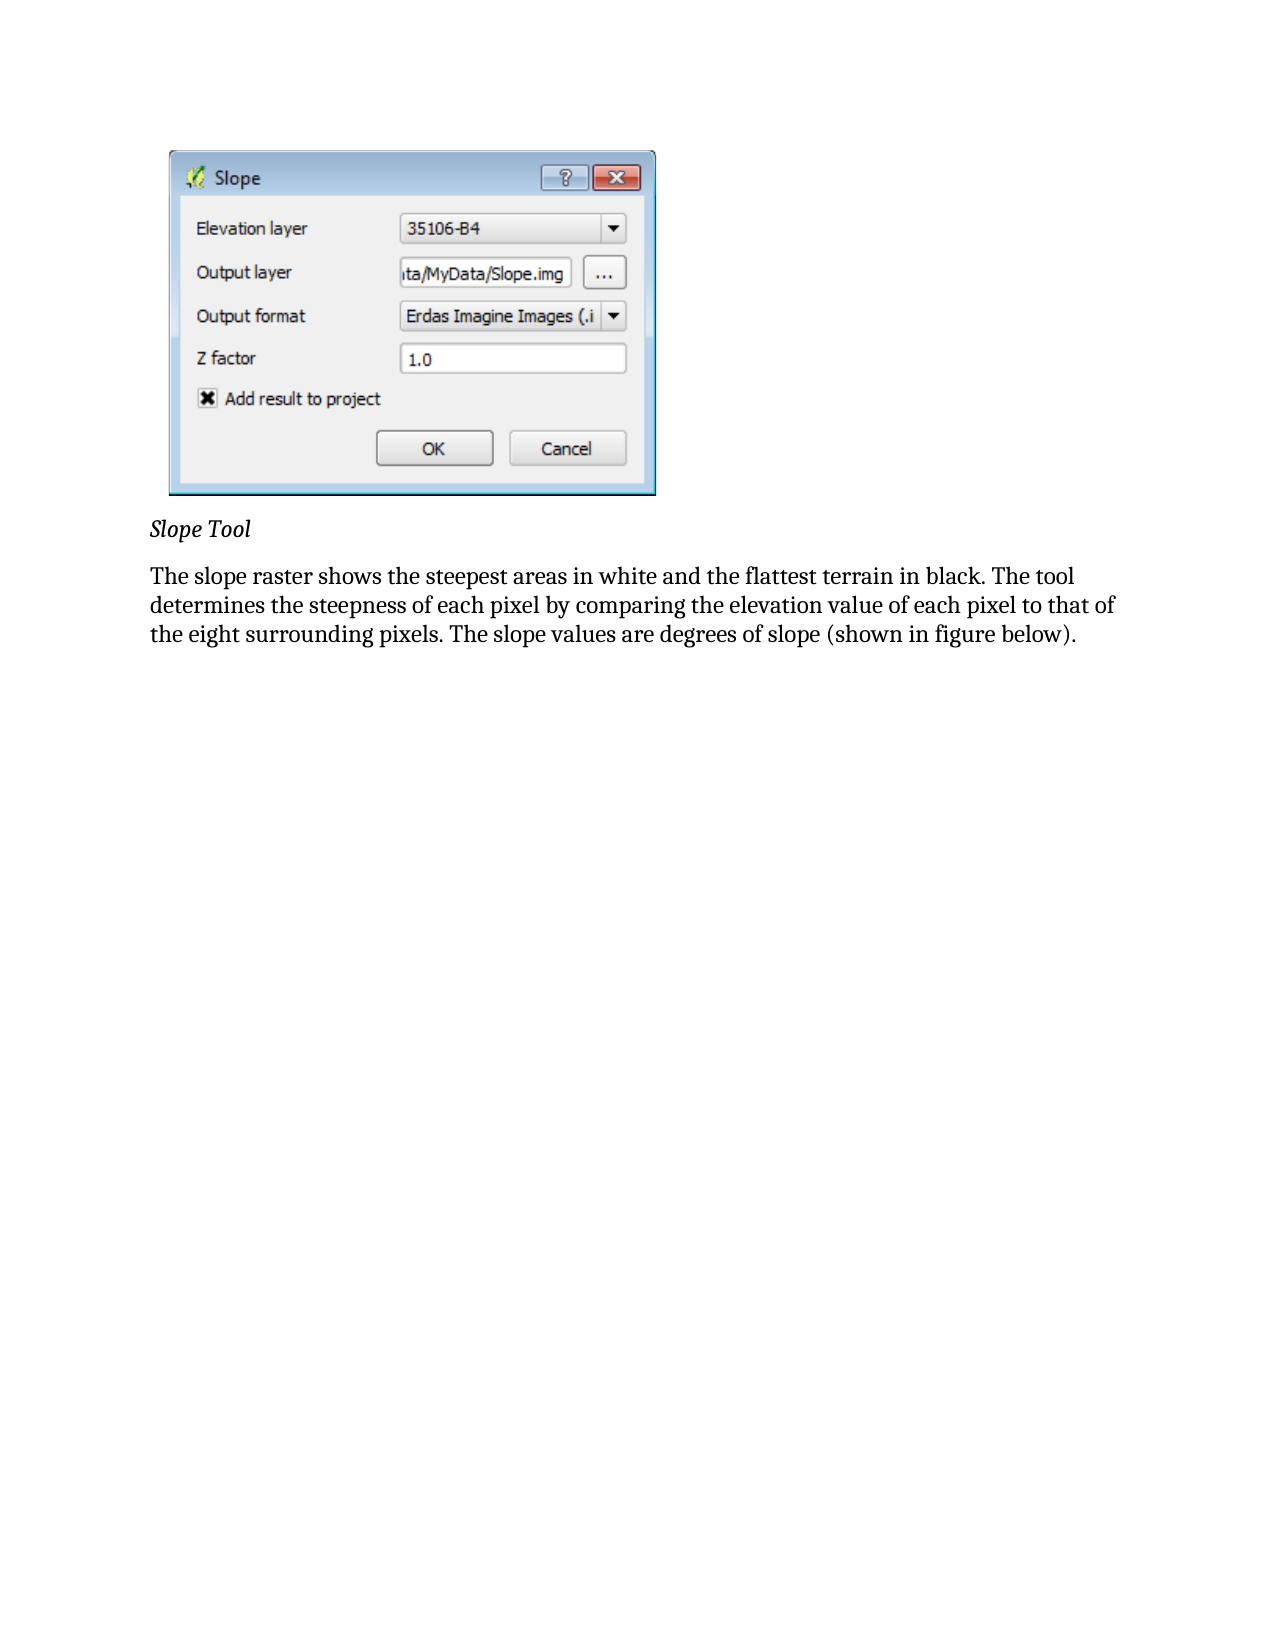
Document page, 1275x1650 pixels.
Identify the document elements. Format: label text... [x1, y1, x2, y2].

picture [168, 150, 657, 496]
text The slope raster shows the steepest areas in white and the flattest terrain in black. The tool determines the steepness of each pixel by comparing the elevation value of each pixel to that of the eight surrounding pixels. The slope values are degrees of slope (shown in figure below). [150, 562, 1125, 648]
text Slope Tool [150, 514, 1125, 543]
